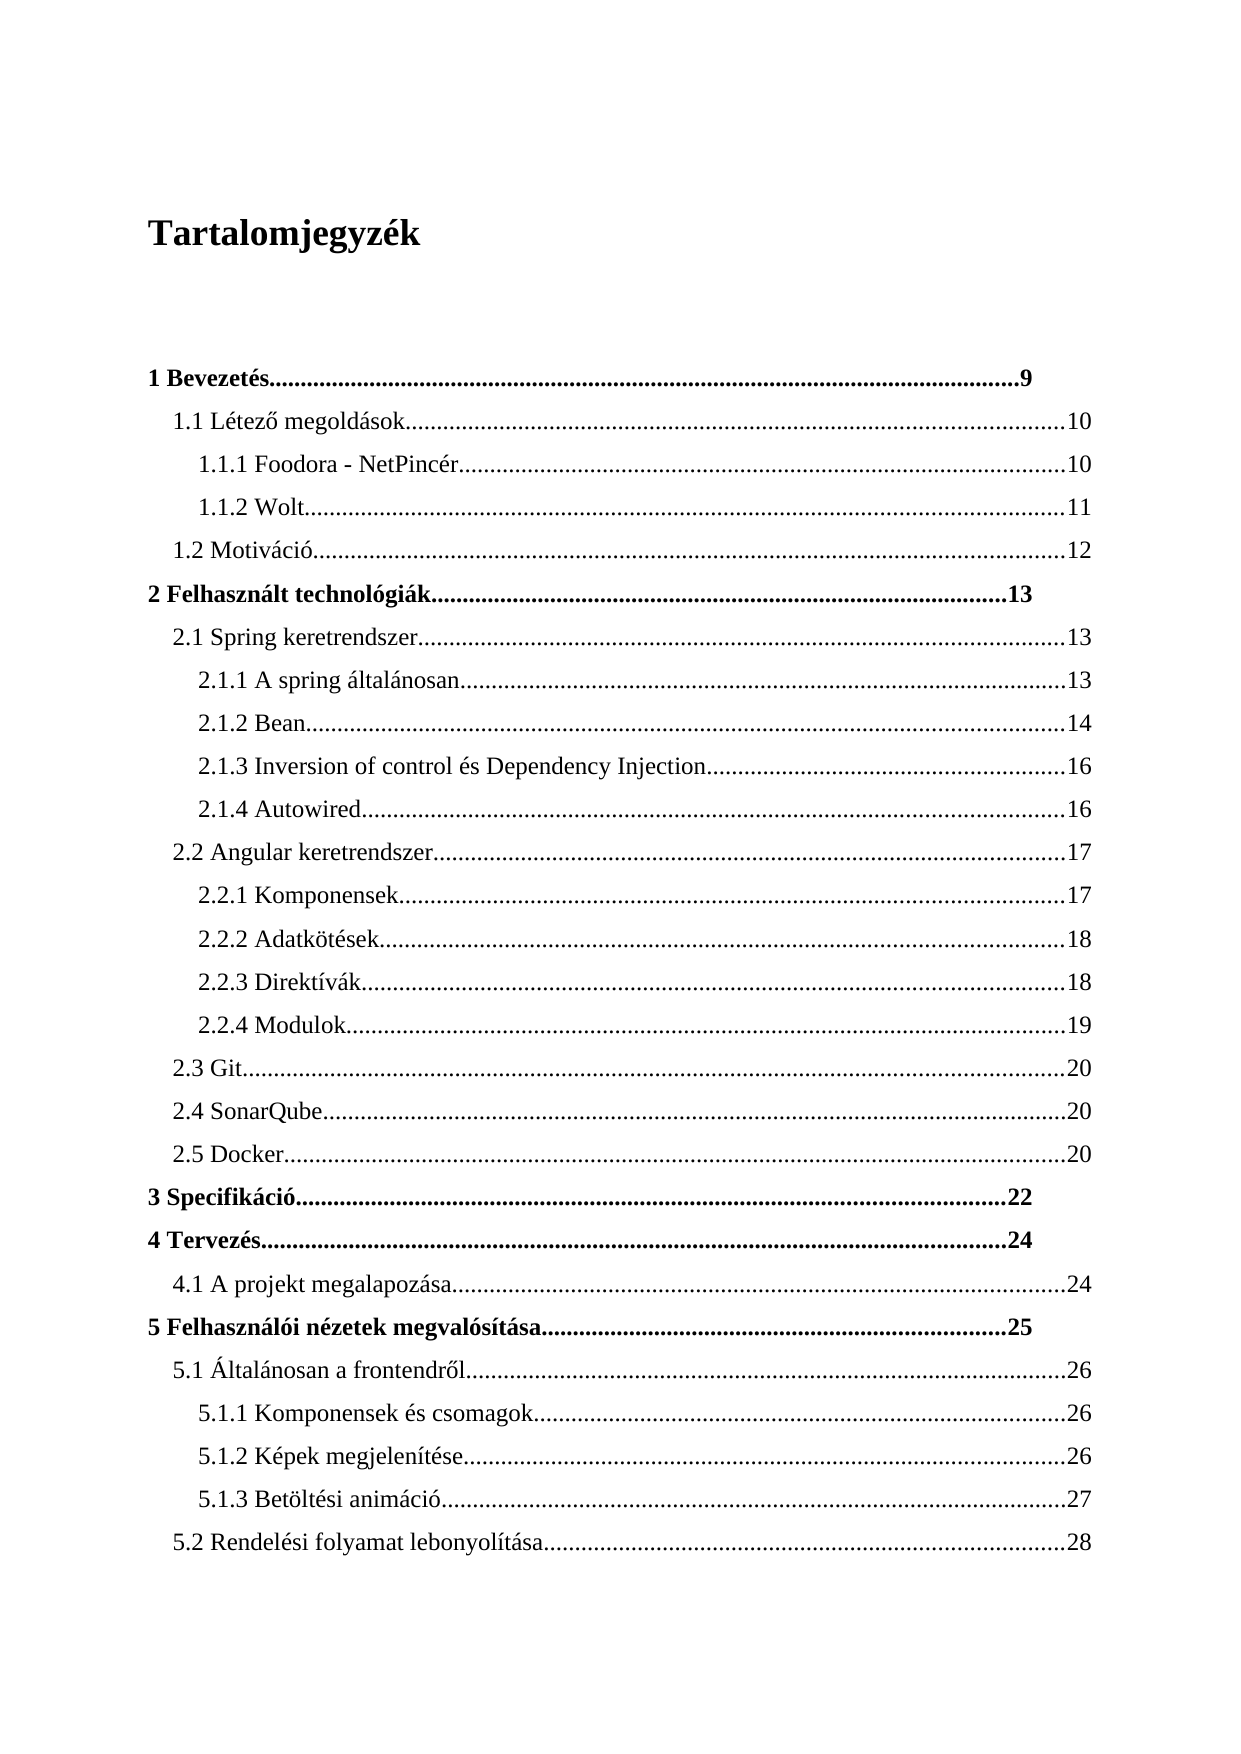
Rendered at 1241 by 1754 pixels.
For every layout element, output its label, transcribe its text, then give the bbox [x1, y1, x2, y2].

text Tartalomjegyzék [148, 210, 1092, 253]
